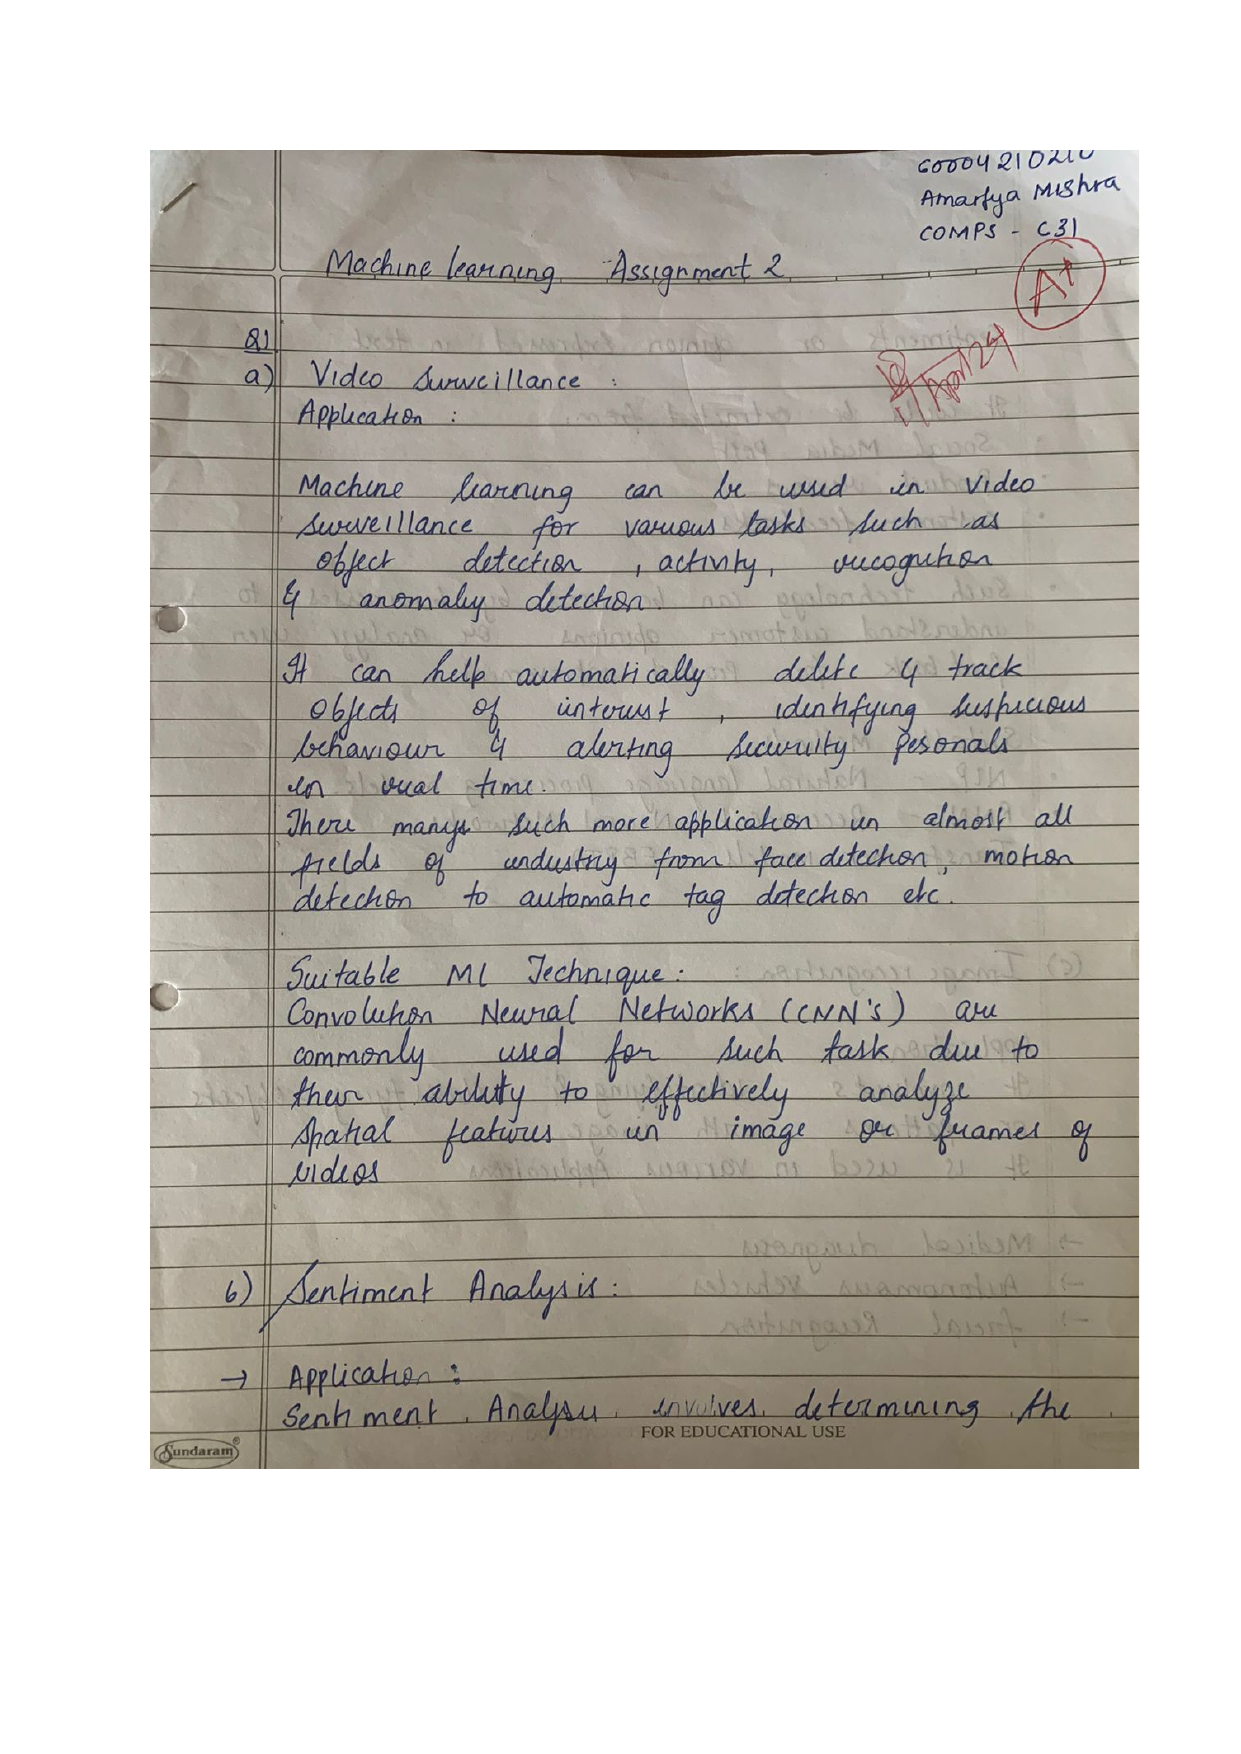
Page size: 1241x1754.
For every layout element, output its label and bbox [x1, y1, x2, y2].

picture [150, 150, 1140, 1469]
